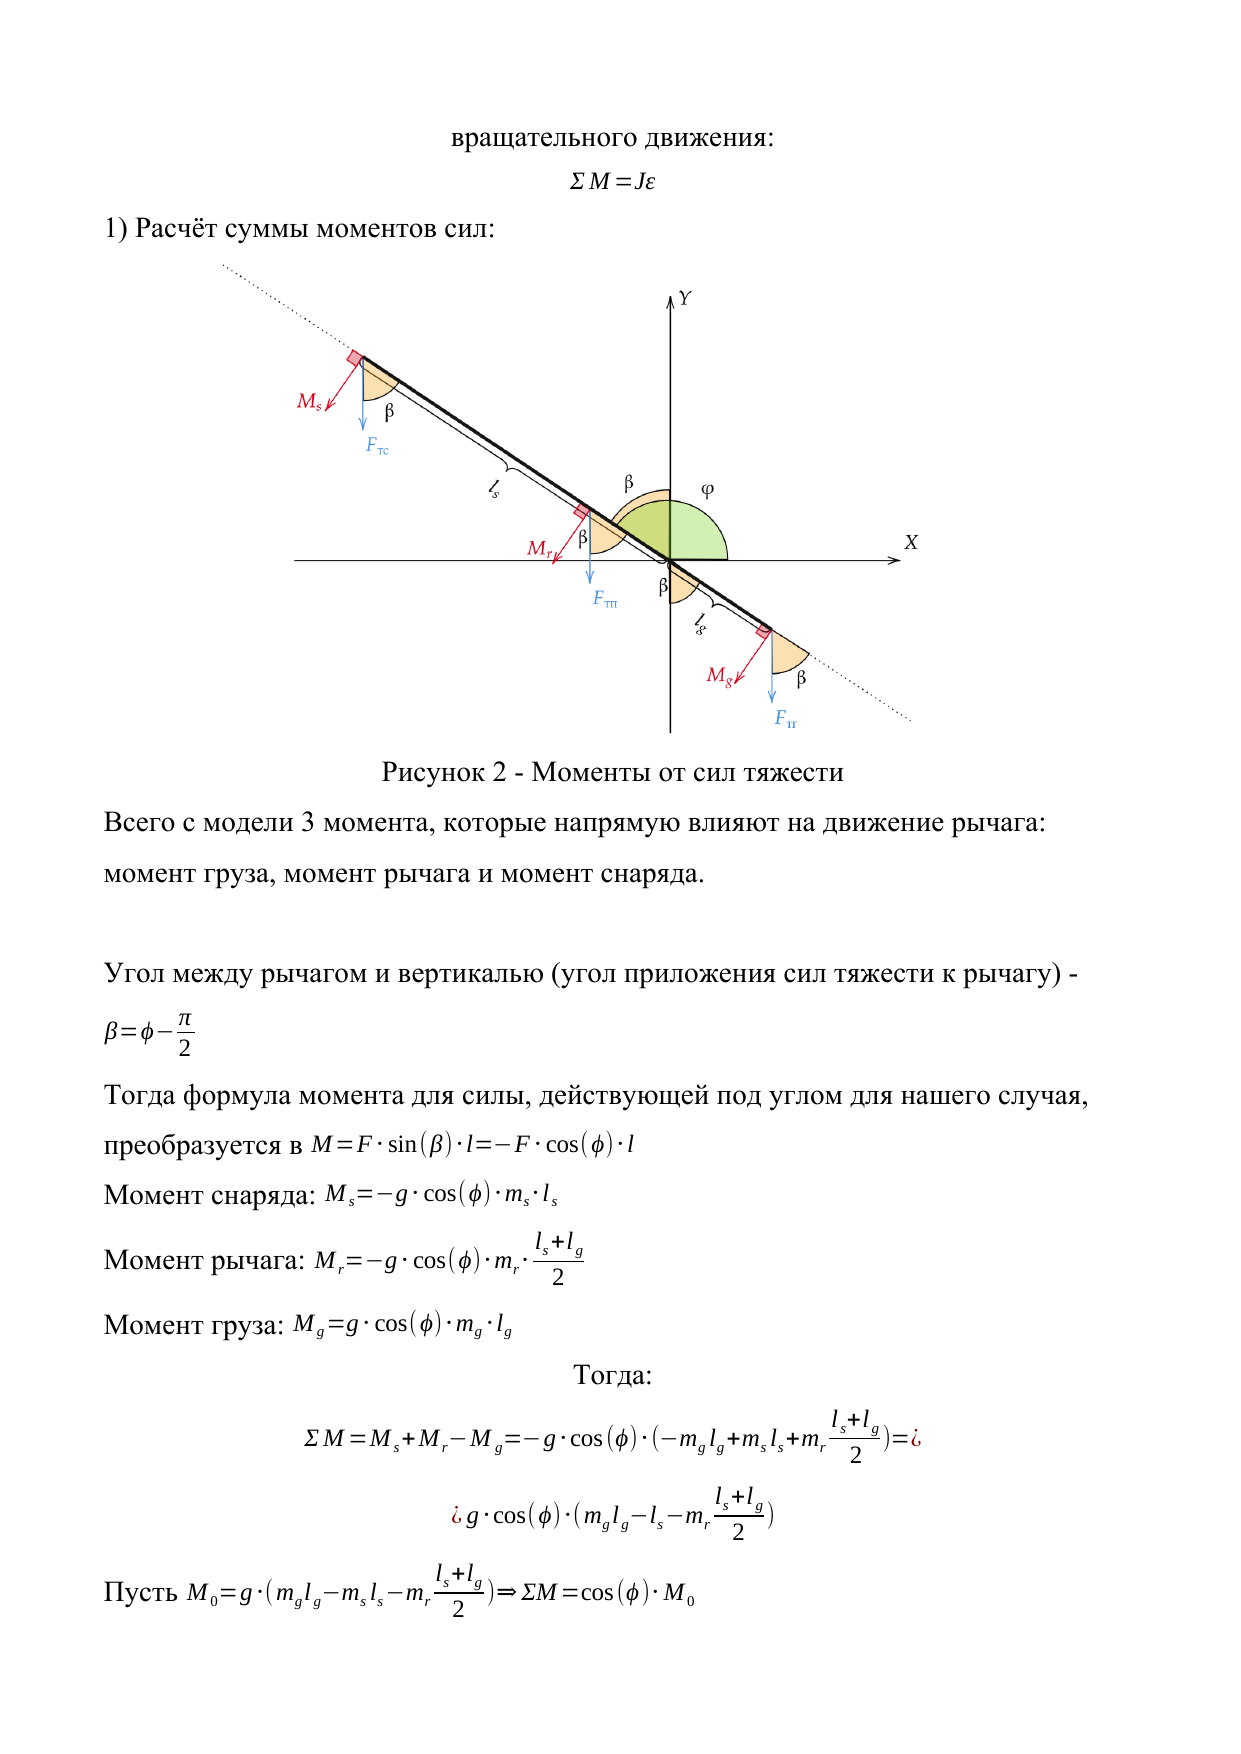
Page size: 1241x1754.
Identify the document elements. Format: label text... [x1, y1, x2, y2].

text Тогда формула момента для силы, действующей под углом для нашего случая, преобразуется в [103, 1077, 1122, 1161]
text Момент рычага: [103, 1228, 1122, 1290]
text Рисунок 2 - Моменты от сил тяжести [103, 754, 1122, 788]
text Момент груза: [103, 1307, 1122, 1341]
text Момент снаряда: [103, 1177, 1122, 1211]
text 1) Расчёт суммы моментов сил: [103, 210, 1122, 243]
text Всего с модели 3 момента, которые напрямую влияют на движение рычага: момент груза, момент рычага и момент снаряда. [103, 804, 1122, 888]
picture [210, 260, 1016, 740]
text Тогда: [103, 1357, 1122, 1468]
text Пусть [103, 1559, 1122, 1622]
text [103, 119, 1122, 195]
text Угол между рычагом и вертикалью (угол приложения сил тяжести к рычагу) - [103, 956, 1122, 1062]
